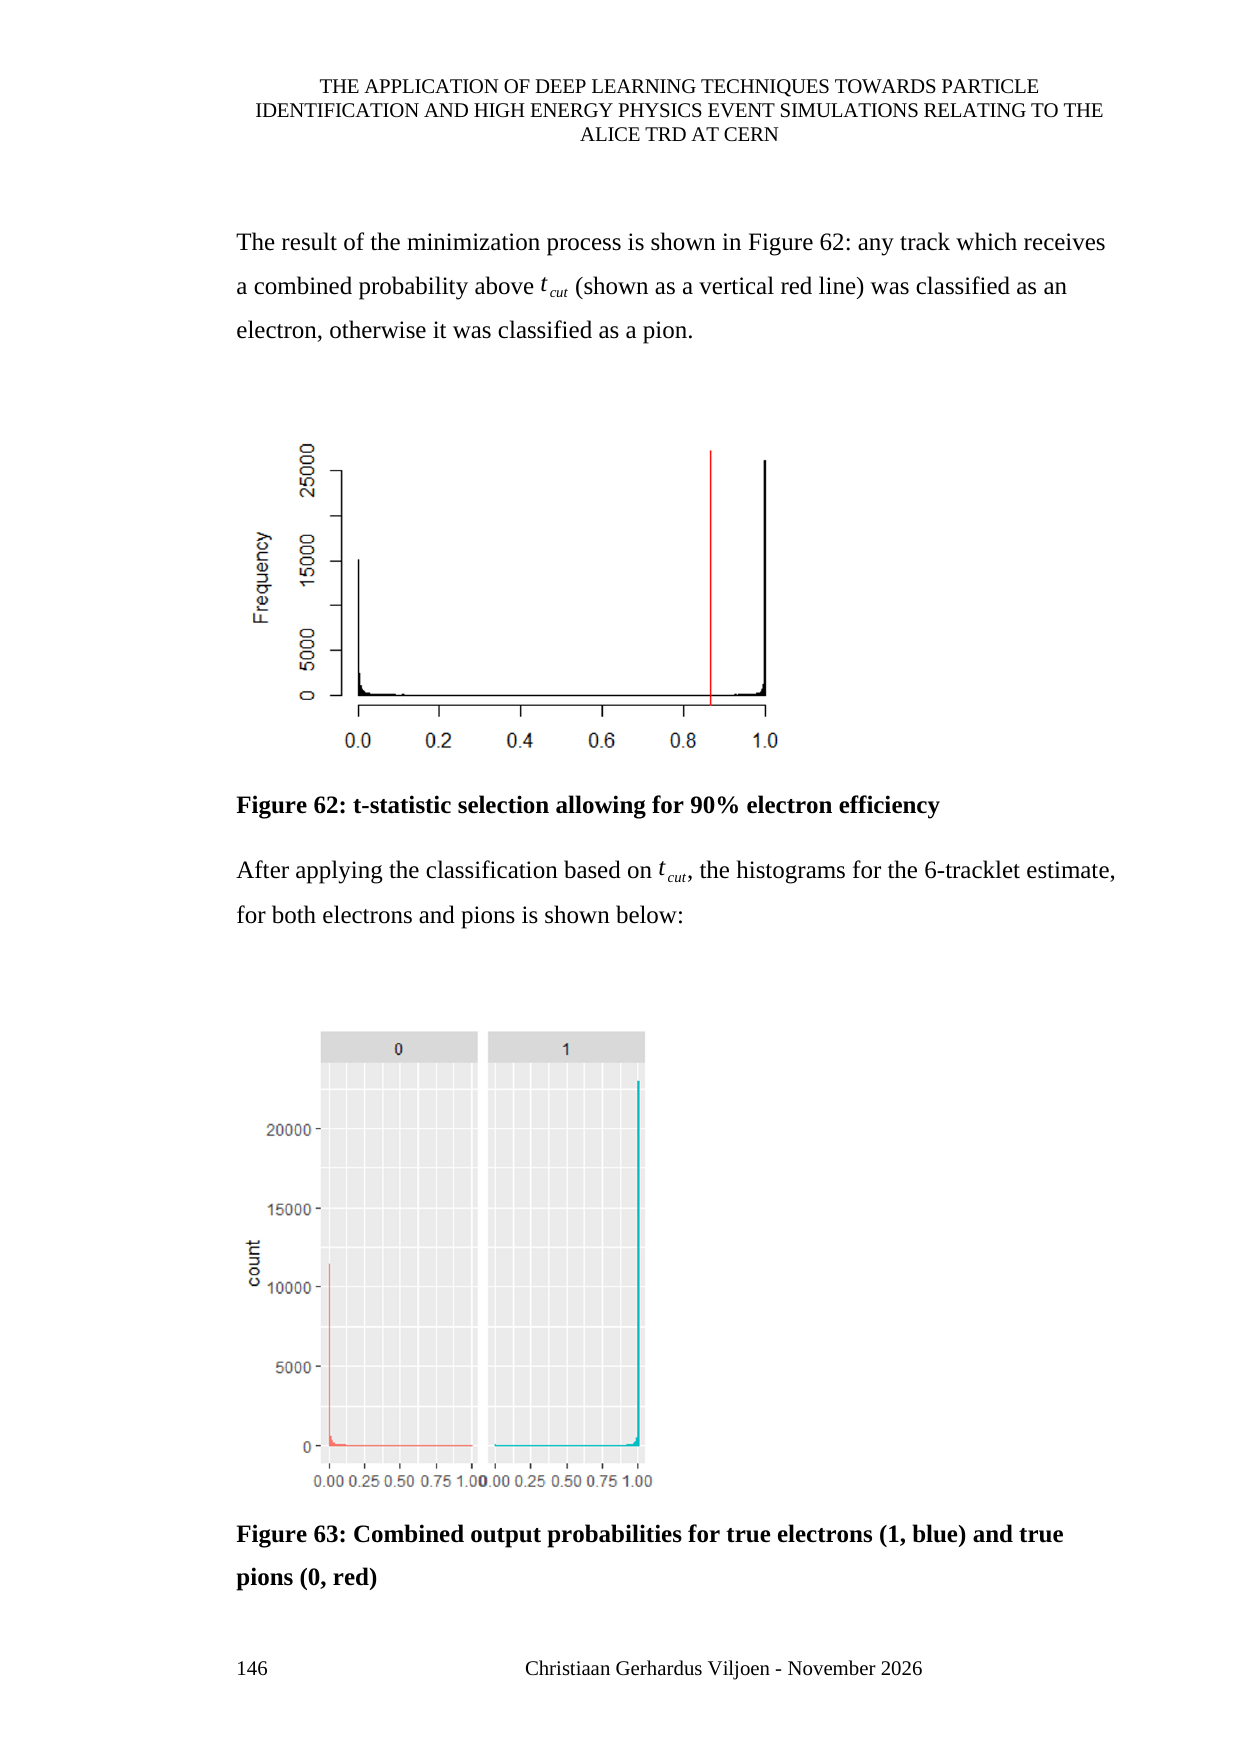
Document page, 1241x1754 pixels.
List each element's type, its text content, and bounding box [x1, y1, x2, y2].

text The result of the minimization process is shown in Figure 48: any track which receives a combined probability above (shown as a vertical red line) was classified as an electron, otherwise it was classified as a pion. [236, 227, 1122, 344]
picture [236, 426, 822, 764]
text After applying the classification based on , the histograms for the 6-tracklet estimate, for both electrons and pions is shown below: [236, 854, 1122, 928]
picture [236, 1011, 671, 1492]
